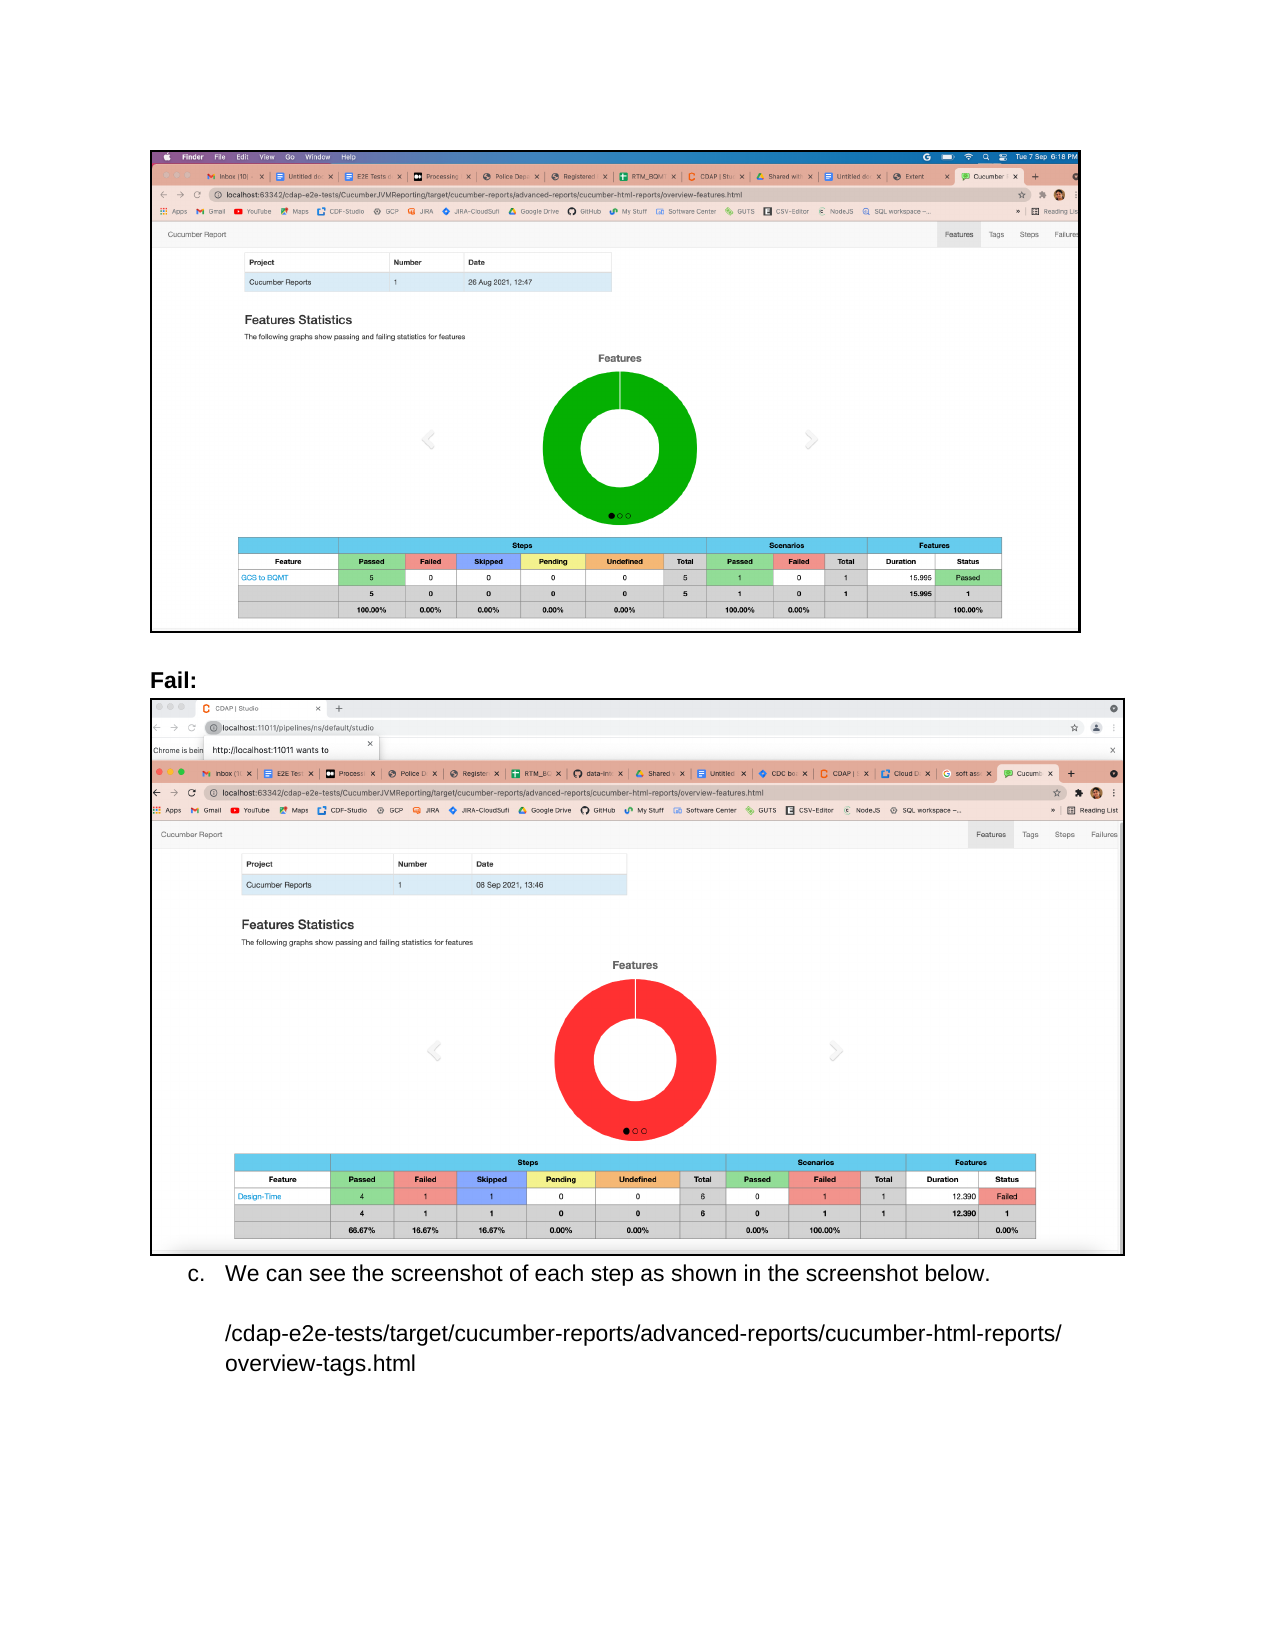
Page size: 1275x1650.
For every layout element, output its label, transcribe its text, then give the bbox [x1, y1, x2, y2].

text Fail: [150, 667, 1125, 694]
list We can see the screenshot of each step as shown in the screenshot below. [187, 1260, 1125, 1286]
text /cdap-e2e-tests/target/cucumber-reports/advanced-reports/cucumber-html-reports/overview-tags.html [225, 1320, 1125, 1377]
picture [152, 700, 1123, 1254]
picture [152, 152, 1078, 631]
